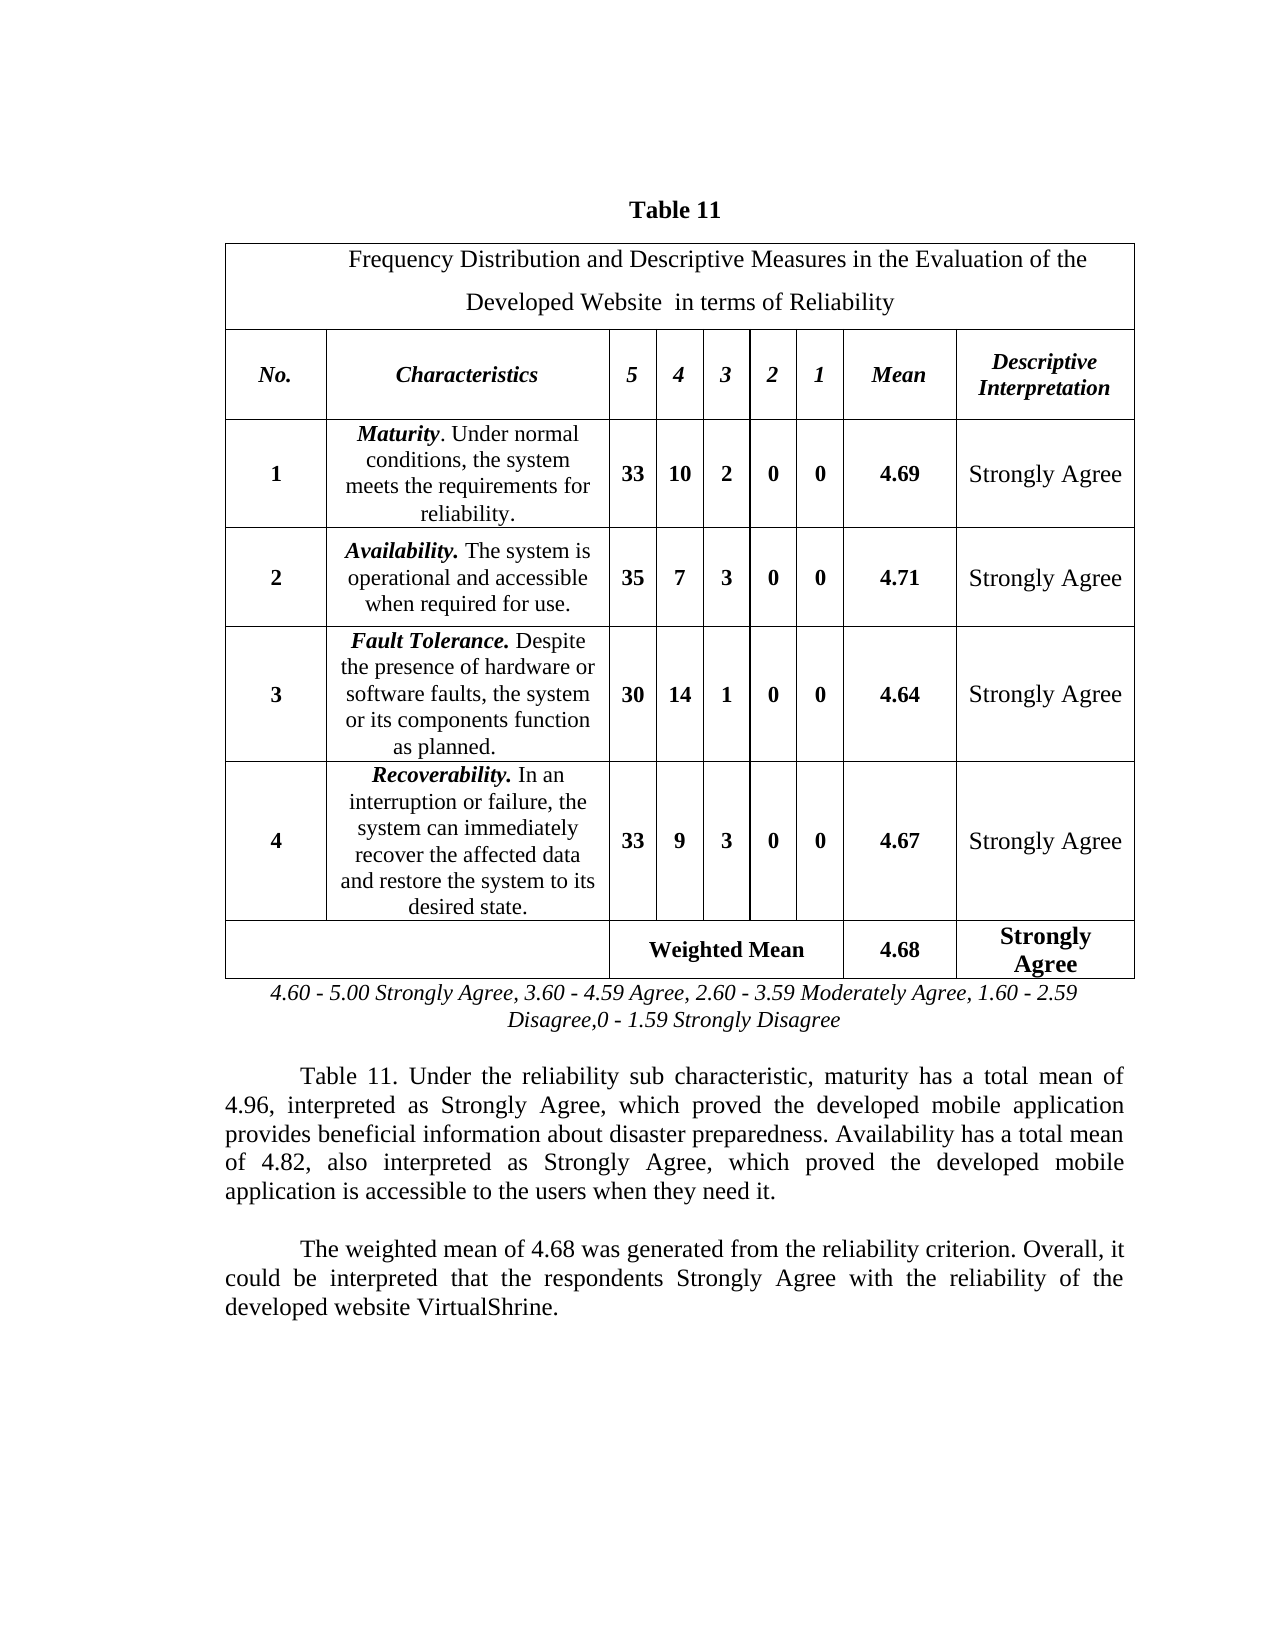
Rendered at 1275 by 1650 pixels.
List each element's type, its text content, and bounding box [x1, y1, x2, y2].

table_cell 9 [657, 762, 703, 920]
table_cell [226, 921, 609, 978]
table_cell 7 [657, 528, 703, 626]
table_cell Strongly Agree [957, 528, 1134, 626]
table_cell 0 [797, 762, 843, 920]
table_cell Recoverability. In an interruption or failure, the system can immediately recover the affected data and restore the system to its desired state. [327, 762, 609, 920]
table_cell 10 [657, 420, 703, 527]
table_cell 3 [704, 528, 749, 626]
table_cell 14 [657, 627, 703, 761]
table_cell 0 [751, 528, 796, 626]
text Table 11. Under the reliability sub characteristic, maturity has a total mean of 4.96, interpreted as Strongly Agree, which proved the developed mobile application provides beneficial information about disaster preparedness. Availability has a total mean of 4.82, also interpreted as Strongly Agree, which proved the developed mobile application is accessible to the users when they need it. [225, 1061, 1125, 1205]
table_cell 4.64 [844, 627, 956, 761]
table_cell Maturity. Under normal conditions, the system meets the requirements for reliability. [327, 420, 609, 527]
table_cell 2 [751, 330, 796, 419]
table_cell Fault Tolerance. Despite the presence of hardware or software faults, the system or its components function as planned. [327, 627, 609, 761]
table_cell 33 [610, 420, 656, 527]
table_cell 0 [751, 420, 796, 527]
table_cell No. [226, 330, 326, 419]
table_cell 30 [610, 627, 656, 761]
table_cell 0 [797, 528, 843, 626]
table_cell 4 [226, 762, 326, 920]
table_cell Mean [844, 330, 956, 419]
table_cell 4.69 [844, 420, 956, 527]
table_cell 1 [704, 627, 749, 761]
table_cell Strongly Agree [957, 921, 1134, 978]
table_cell 35 [610, 528, 656, 626]
table_cell 0 [797, 420, 843, 527]
table_cell 0 [797, 627, 843, 761]
table_cell 4 [657, 330, 703, 419]
table_cell 0 [751, 627, 796, 761]
table_cell 4.67 [844, 762, 956, 920]
table_header Frequency Distribution and Descriptive Measures in the Evaluation of the Developed Website in terms of Reliability [226, 244, 1134, 329]
table_cell Strongly Agree [957, 627, 1134, 761]
table_cell 5 [610, 330, 656, 419]
table_cell Characteristics [327, 330, 609, 419]
table_cell 3 [704, 762, 749, 920]
text Table 11 [225, 195, 1125, 224]
table_cell 1 [797, 330, 843, 419]
table_cell 4.71 [844, 528, 956, 626]
table_cell Weighted Mean [610, 921, 843, 978]
table_cell 3 [226, 627, 326, 761]
text 4.60 - 5.00 Strongly Agree, 3.60 - 4.59 Agree, 2.60 - 3.59 Moderately Agree, 1.60 - 2.59 Disagree,0 - 1.59 Strongly Disagree [225, 979, 1125, 1032]
table_cell 33 [610, 762, 656, 920]
table_cell 2 [226, 528, 326, 626]
table_cell Strongly Agree [957, 420, 1134, 527]
table_cell Strongly Agree [957, 762, 1134, 920]
table_cell 0 [751, 762, 796, 920]
table_cell 4.68 [844, 921, 956, 978]
table_cell Descriptive Interpretation [957, 330, 1134, 419]
table_cell 1 [226, 420, 326, 527]
table_cell 2 [704, 420, 749, 527]
table_cell Availability. The system is operational and accessible when required for use. [327, 528, 609, 626]
text The weighted mean of 4.68 was generated from the reliability criterion. Overall, it could be interpreted that the respondents Strongly Agree with the reliability of the developed website VirtualShrine. [225, 1234, 1125, 1320]
table_cell 3 [704, 330, 749, 419]
